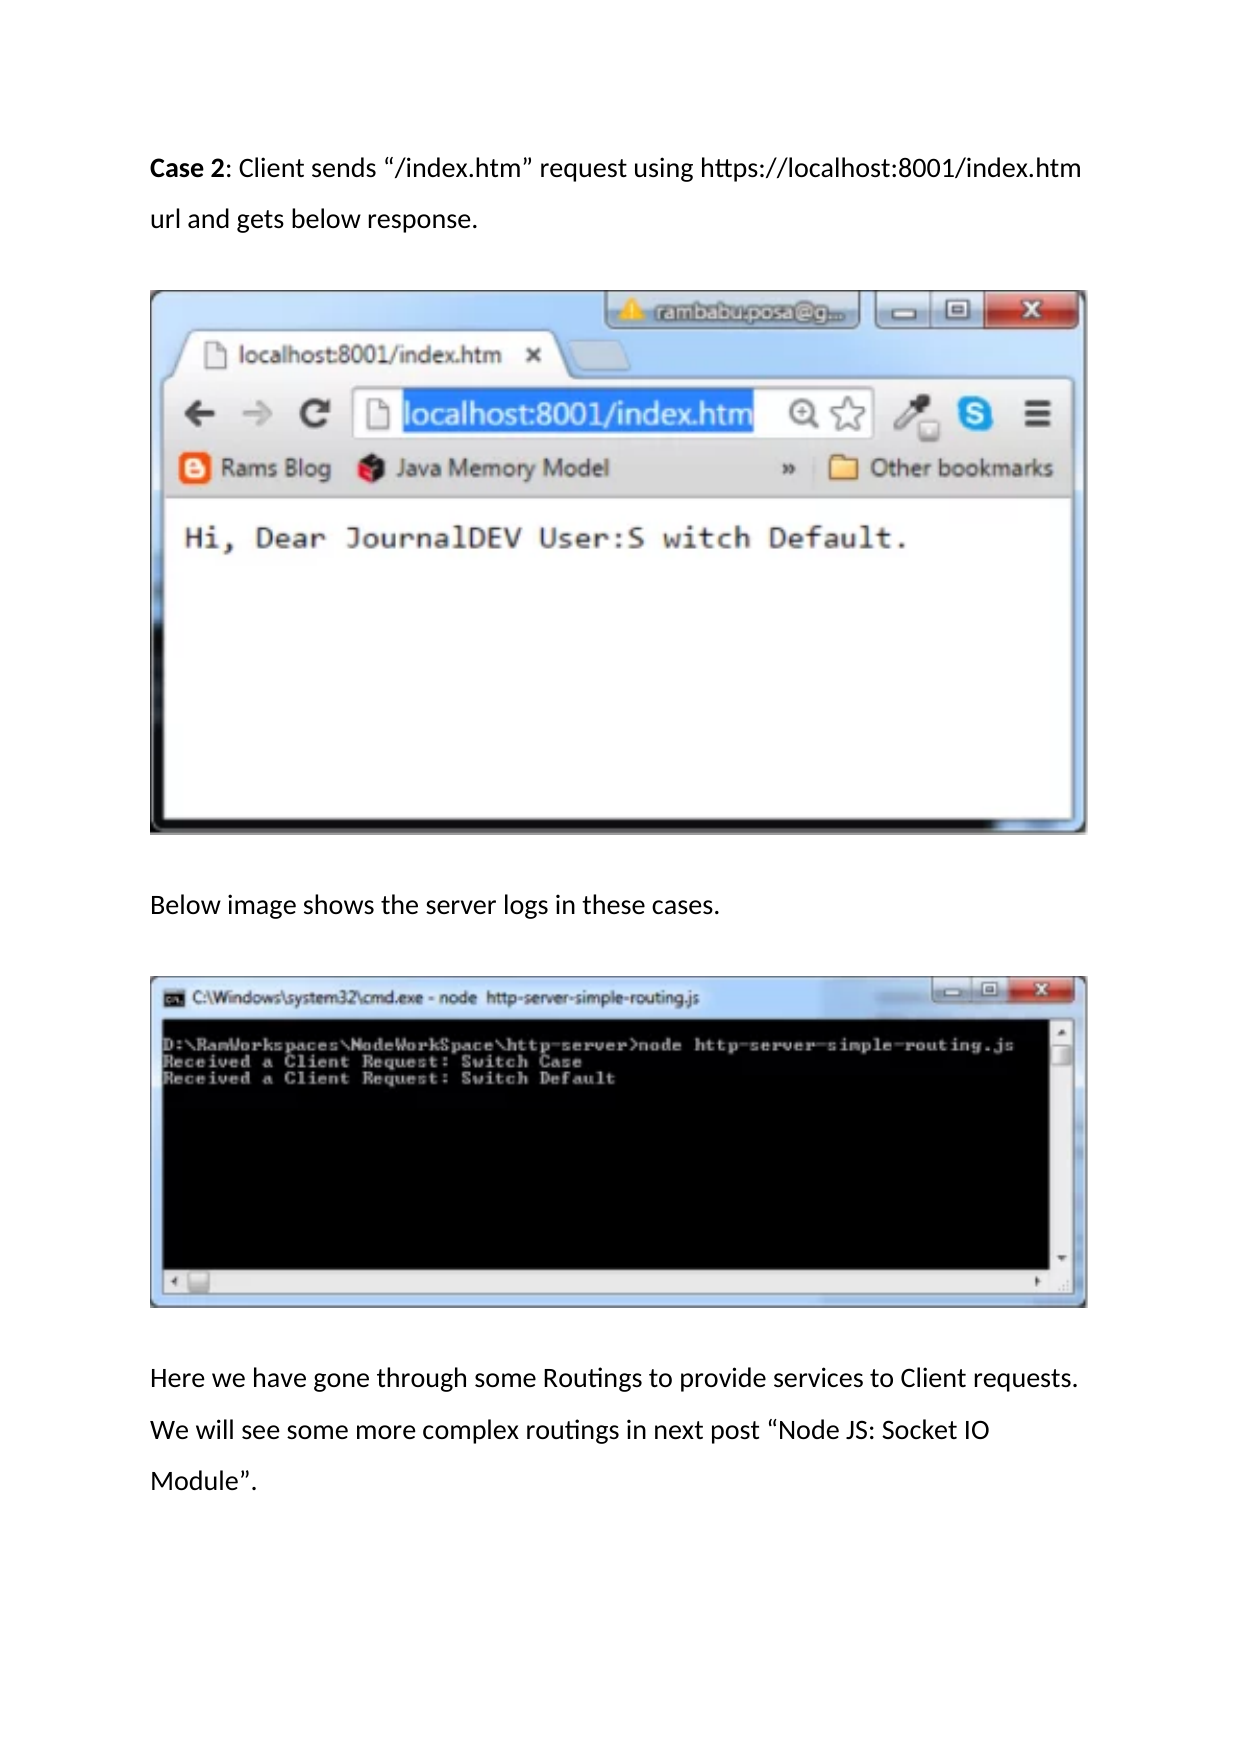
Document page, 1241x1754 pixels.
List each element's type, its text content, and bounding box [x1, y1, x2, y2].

text Case 2: Client sends “/index.htm” request using https://localhost:8001/index.htm url and gets below response. [150, 150, 1090, 236]
picture [150, 290, 1088, 835]
text Below image shows the server logs in these cases. [150, 887, 1090, 921]
text Here we have gone through some Routings to provide services to Client requests. We will see some more complex routings in next post “Node JS: Socket IO Module”. [150, 1360, 1090, 1498]
picture [150, 976, 1088, 1308]
